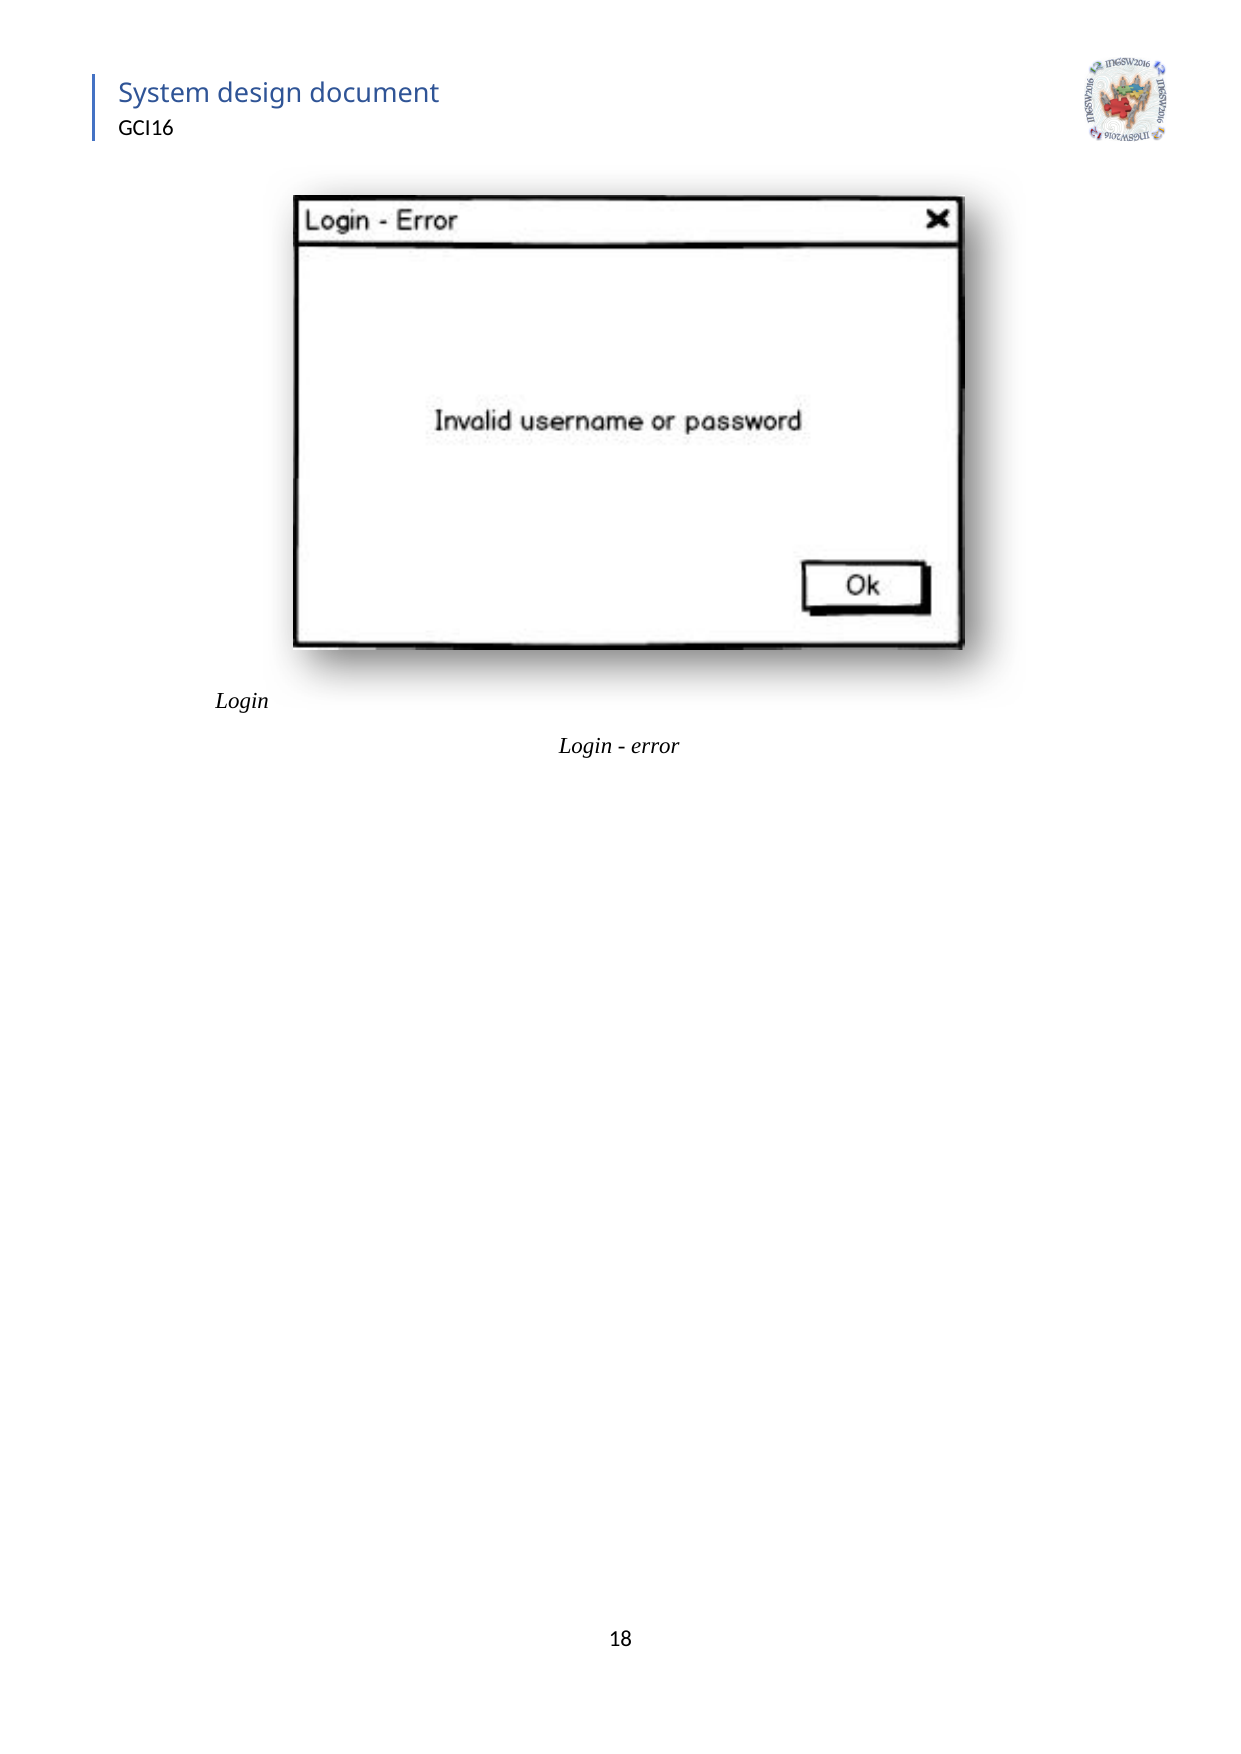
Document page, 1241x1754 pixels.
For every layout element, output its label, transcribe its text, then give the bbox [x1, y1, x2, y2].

table_cell Superclasses: Observable [303, 205, 992, 676]
picture [1076, 55, 1171, 149]
table_cell Trigger [284, 186, 1005, 689]
picture [293, 195, 965, 650]
text Login - error [118, 732, 1122, 758]
